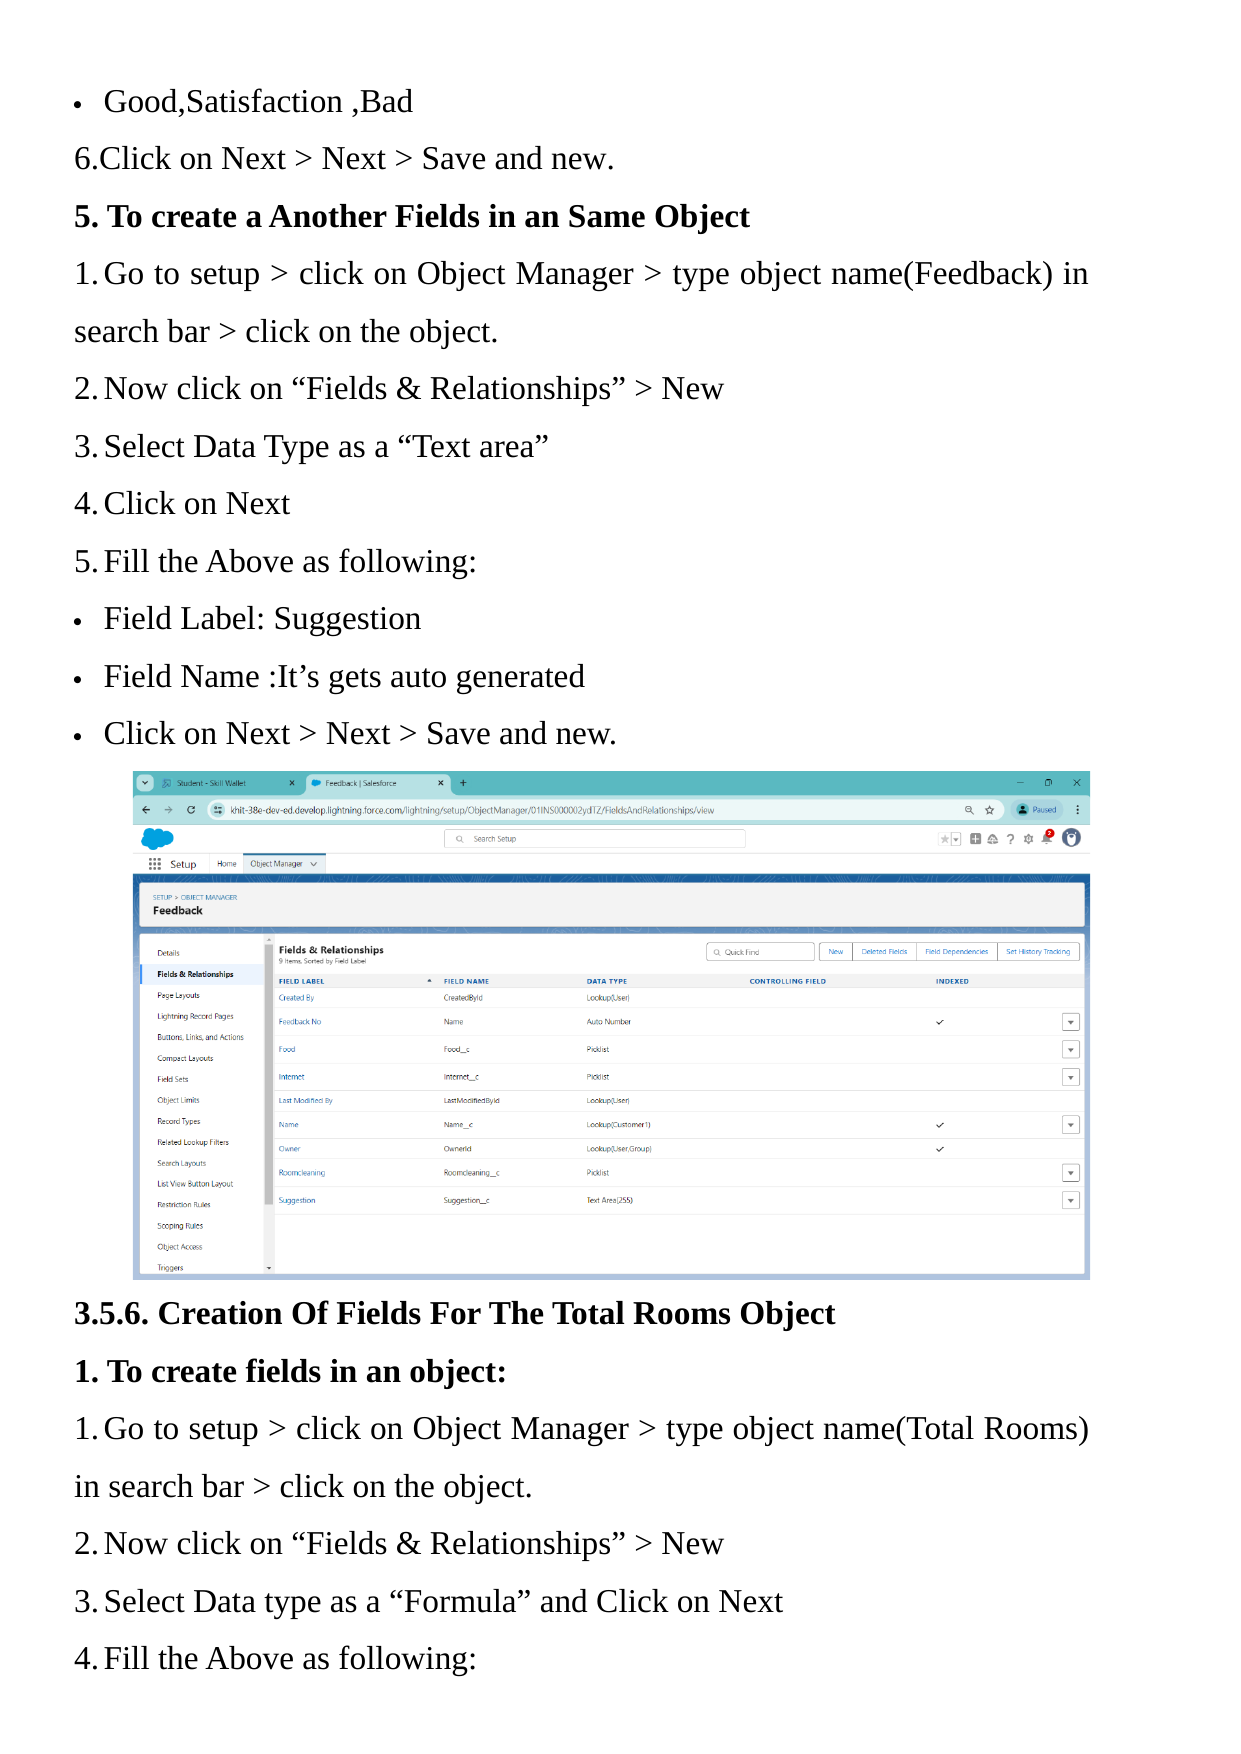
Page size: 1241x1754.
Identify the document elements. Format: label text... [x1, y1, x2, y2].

list Now click on “Fields & Relationships” > New [74, 1523, 1090, 1562]
list Field Name :It’s gets auto generated [74, 656, 1090, 694]
list Now click on “Fields & Relationships” > New [74, 368, 1090, 407]
list Field Label: Suggestion [74, 598, 1090, 637]
text 5. To create a Another Fields in an Same Object [74, 196, 1090, 234]
list Select Data Type as a “Text area” [74, 426, 1090, 464]
text 3.5.6. Creation Of Fields For The Total Rooms Object [74, 1293, 1090, 1332]
list Select Data type as a “Formula” and Click on Next [74, 1581, 1090, 1619]
list Go to setup > click on Object Manager > type object name(Total Rooms) in search bar > click on the object. [74, 1408, 1090, 1504]
picture [132, 771, 1091, 1280]
list Good,Satisfaction ,Bad [74, 81, 1090, 119]
list Fill the Above as following: [74, 1638, 1090, 1677]
list Click on Next > Next > Save and new. [74, 713, 1090, 752]
list Go to setup > click on Object Manager > type object name(Feedback) in search bar > click on the object. [74, 253, 1090, 349]
text 1. To create fields in an object: [74, 1351, 1090, 1389]
list Fill the Above as following: [74, 541, 1090, 579]
list Click on Next [74, 483, 1090, 522]
text 6.Click on Next > Next > Save and new. [74, 138, 1090, 177]
